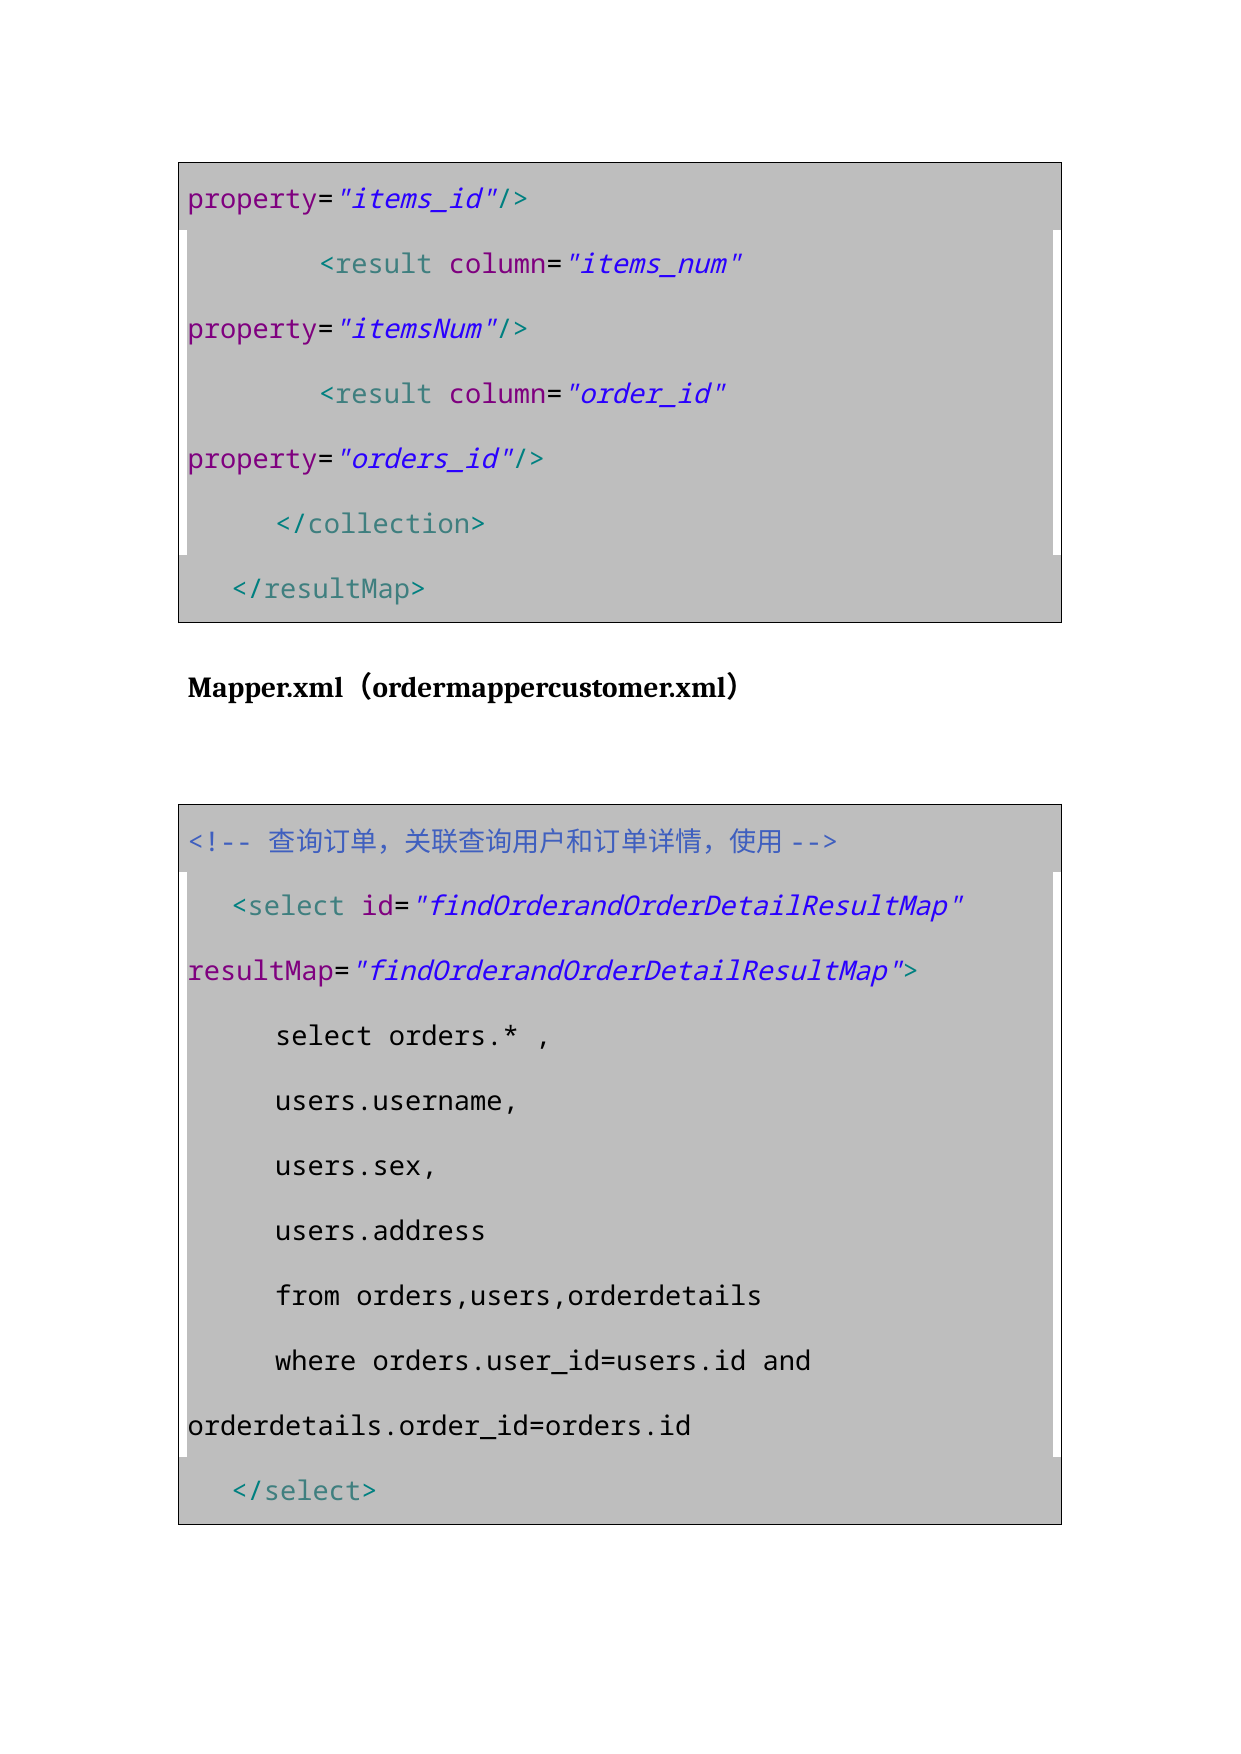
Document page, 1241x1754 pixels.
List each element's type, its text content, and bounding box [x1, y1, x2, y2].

subtitle Mapper.xml（ordermappercustomer.xml） [187, 652, 1053, 717]
text where orders.user_id=users.id and orderdetails.order_id=orders.id [187, 1327, 1053, 1454]
text <!-- 查询订单，关联查询用户和订单详情，使用 --> [179, 805, 1061, 872]
text users.sex, [187, 1132, 1053, 1197]
text users.username, [187, 1067, 1053, 1132]
text select orders.* , [187, 1002, 1053, 1067]
text <result column="items_num" property="itemsNum"/> [187, 230, 1053, 360]
text <result column="order_id" property="orders_id"/> [187, 360, 1053, 490]
text </select> [179, 1454, 1061, 1524]
text <select id="findOrderandOrderDetailResultMap" resultMap="findOrderandOrderDetailResultMap"> [187, 872, 1053, 1002]
text </resultMap> [179, 552, 1061, 622]
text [179, 163, 1061, 230]
text </collection> [187, 490, 1053, 552]
text from orders,users,orderdetails [187, 1262, 1053, 1327]
text users.address [187, 1197, 1053, 1262]
